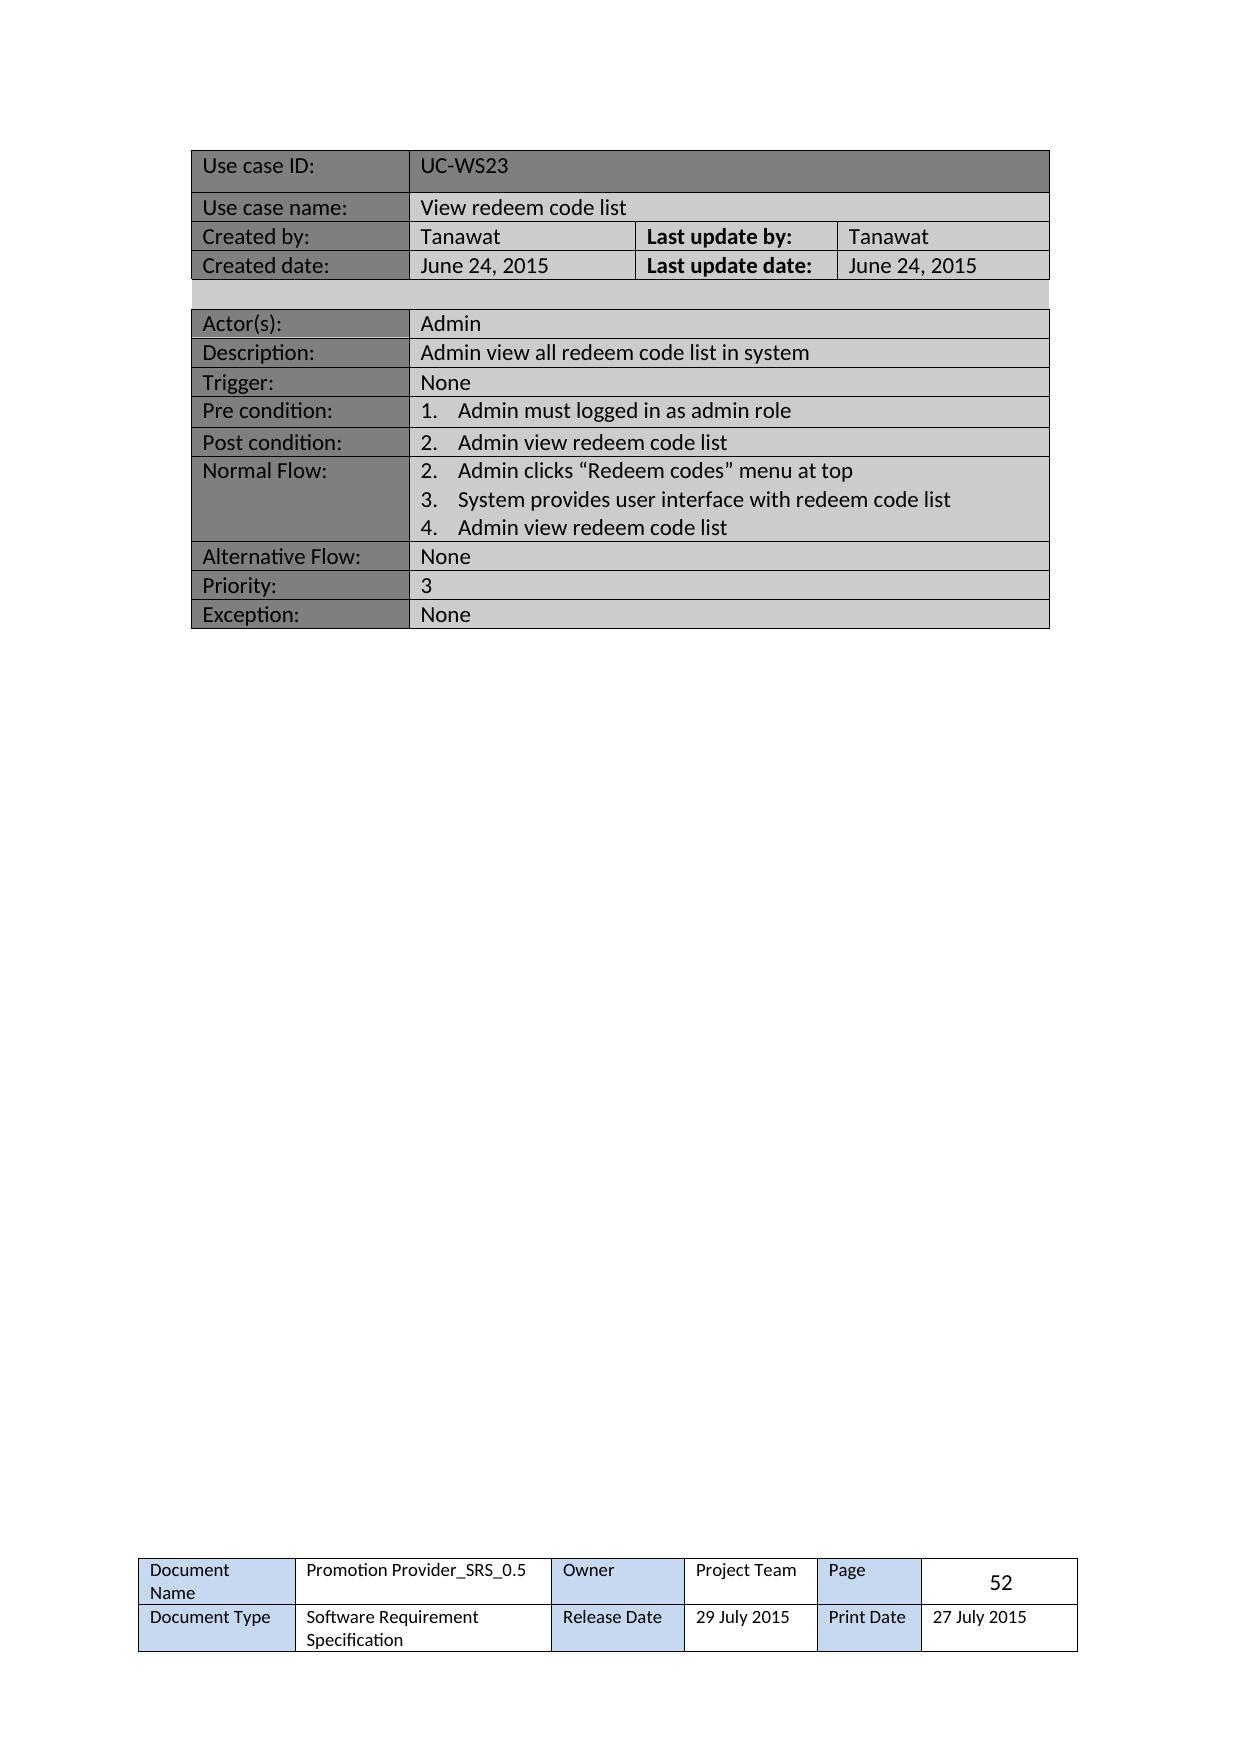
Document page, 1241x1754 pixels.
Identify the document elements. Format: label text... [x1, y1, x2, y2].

table_cell June 24, 2015 [410, 251, 635, 279]
table_cell Tanawat [838, 222, 1049, 250]
table_cell None [410, 542, 1049, 570]
table_cell Post condition: [192, 428, 409, 456]
table_cell Admin must logged in as admin role [410, 397, 1049, 427]
table_cell June 24, 2015 [838, 251, 1049, 279]
table_cell View redeem code list [410, 193, 1049, 221]
table_header Use case ID: [192, 151, 409, 192]
table_cell Alternative Flow: [192, 542, 409, 570]
table_cell None [410, 368, 1049, 396]
table_cell Admin view redeem code list [410, 428, 1049, 456]
table_cell Exception: [192, 600, 409, 628]
table_cell Admin clicks “Redeem codes” menu at top System provides user interface with redeem code list Admin view redeem code list [410, 457, 1049, 541]
table_cell Priority: [192, 571, 409, 599]
table_cell [192, 280, 409, 308]
table_cell 3 [410, 571, 1049, 599]
table_header UC-WS23 [410, 151, 1049, 192]
table_cell None [410, 600, 1049, 628]
table_cell Pre condition: [192, 397, 409, 427]
table_cell Description: [192, 339, 409, 367]
table_cell Actor(s): [192, 310, 409, 337]
table_cell Admin [410, 310, 1049, 337]
table_cell Admin view all redeem code list in system [410, 339, 1049, 367]
table_cell Trigger: [192, 368, 409, 396]
table_cell Created date: [192, 251, 409, 279]
table_cell Created by: [192, 222, 409, 250]
table_cell Normal Flow: [192, 457, 409, 541]
table_cell Tanawat [410, 222, 635, 250]
table_cell Use case name: [192, 193, 409, 221]
table_cell Last update by: [636, 222, 837, 250]
table_cell [409, 280, 1049, 308]
table_cell Last update date: [636, 251, 837, 279]
